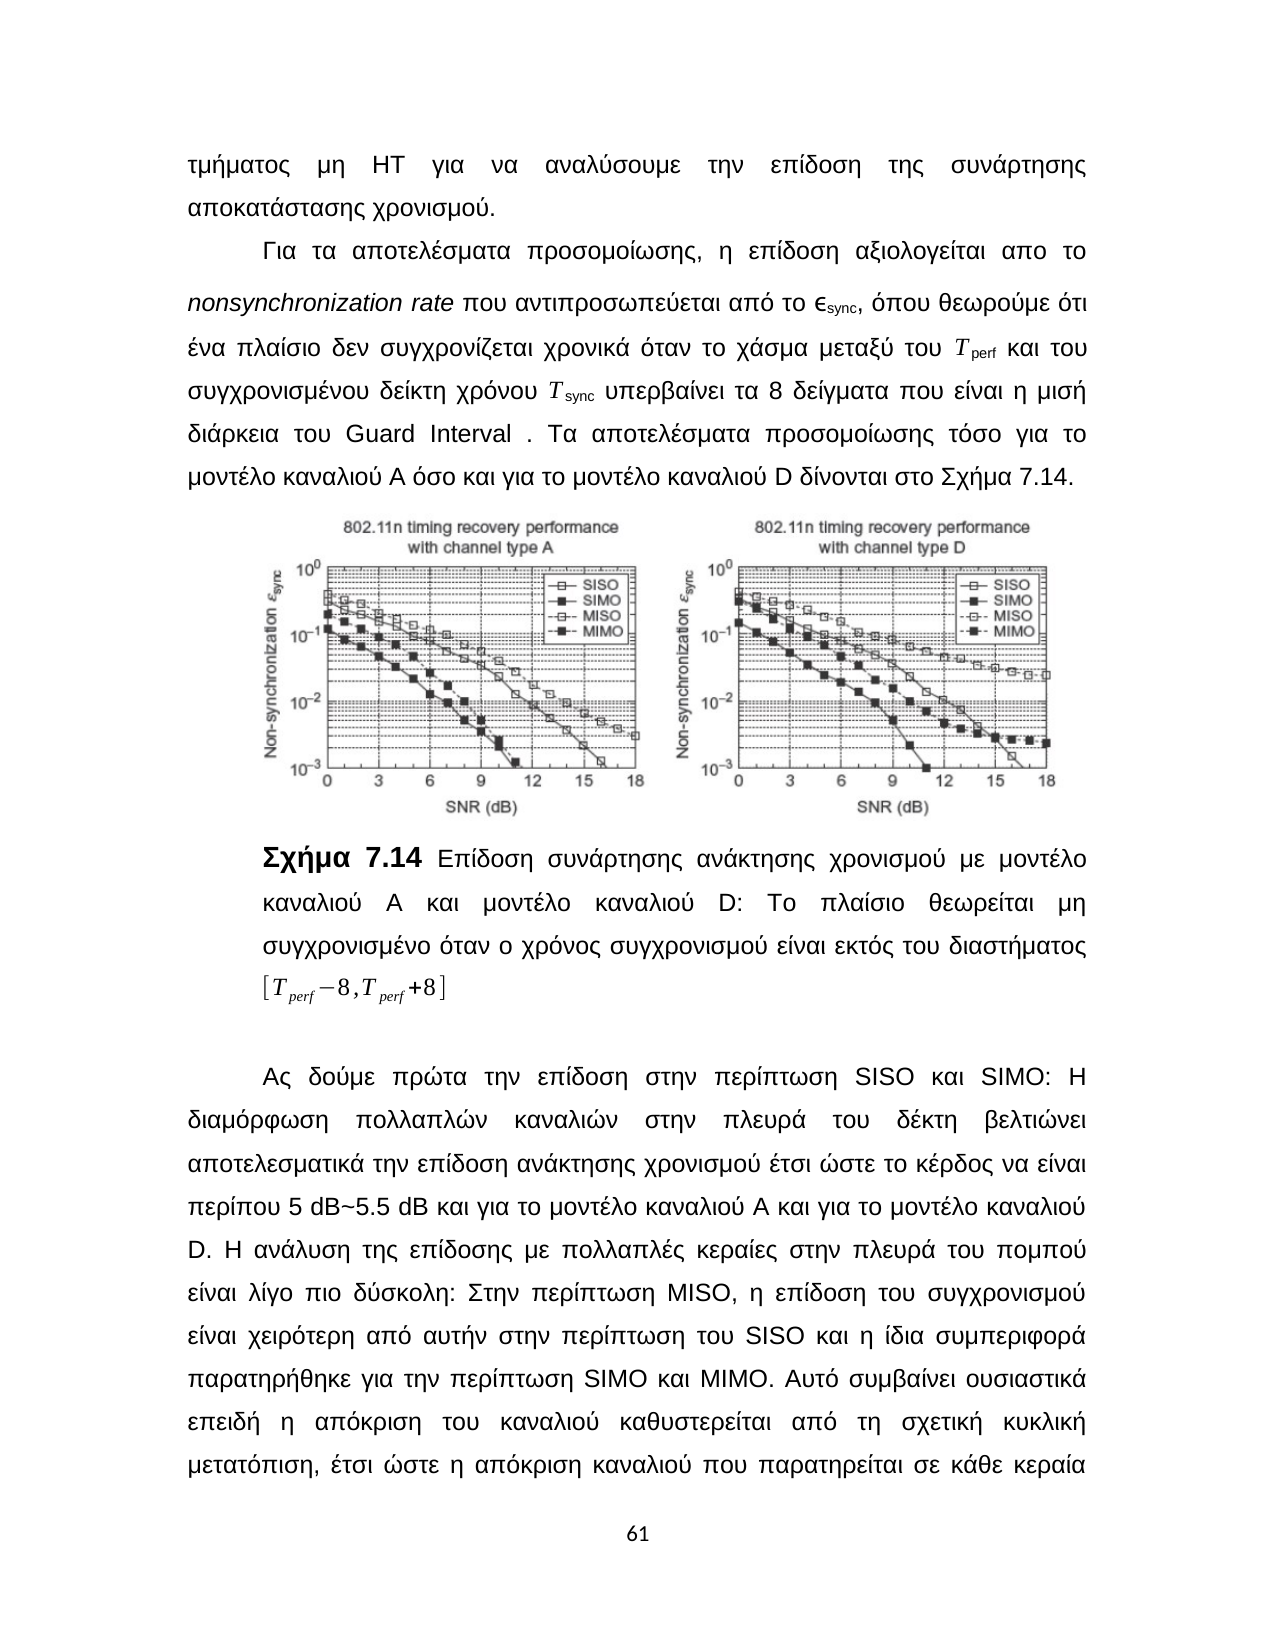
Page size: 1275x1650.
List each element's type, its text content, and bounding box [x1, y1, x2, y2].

text Για τα αποτελέσματα προσομοίωσης, η επίδοση αξιολογείται απο το nonsynchronization rate που αντιπροσωπεύεται από το ϵsync, όπου θεωρούμε ότι ένα πλαίσιο δεν συγχρονίζεται χρονικά όταν το χάσμα μεταξύ του perf και του συγχρονισμένου δείκτη χρόνου sync υπερβαίνει τα 8 δείγματα που είναι η μισή διάρκεια του Guard Interval . Τα αποτελέσματα προσομοίωσης τόσο για το μοντέλο καναλιού Α όσο και για το μοντέλο καναλιού D δίνονται στο Σχήμα 7.14. [187, 236, 1087, 491]
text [187, 150, 1087, 222]
picture [262, 505, 1140, 827]
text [187, 1062, 1087, 1479]
text Σχήμα 7.14 Επίδοση συνάρτησης ανάκτησης χρονισμού με μοντέλο καναλιού Α και μοντέλο καναλιού D: Το πλαίσιο θεωρείται μη συγχρονισμένο όταν ο χρόνος συγχρονισμού είναι εκτός του διαστήματος [262, 840, 1087, 1005]
